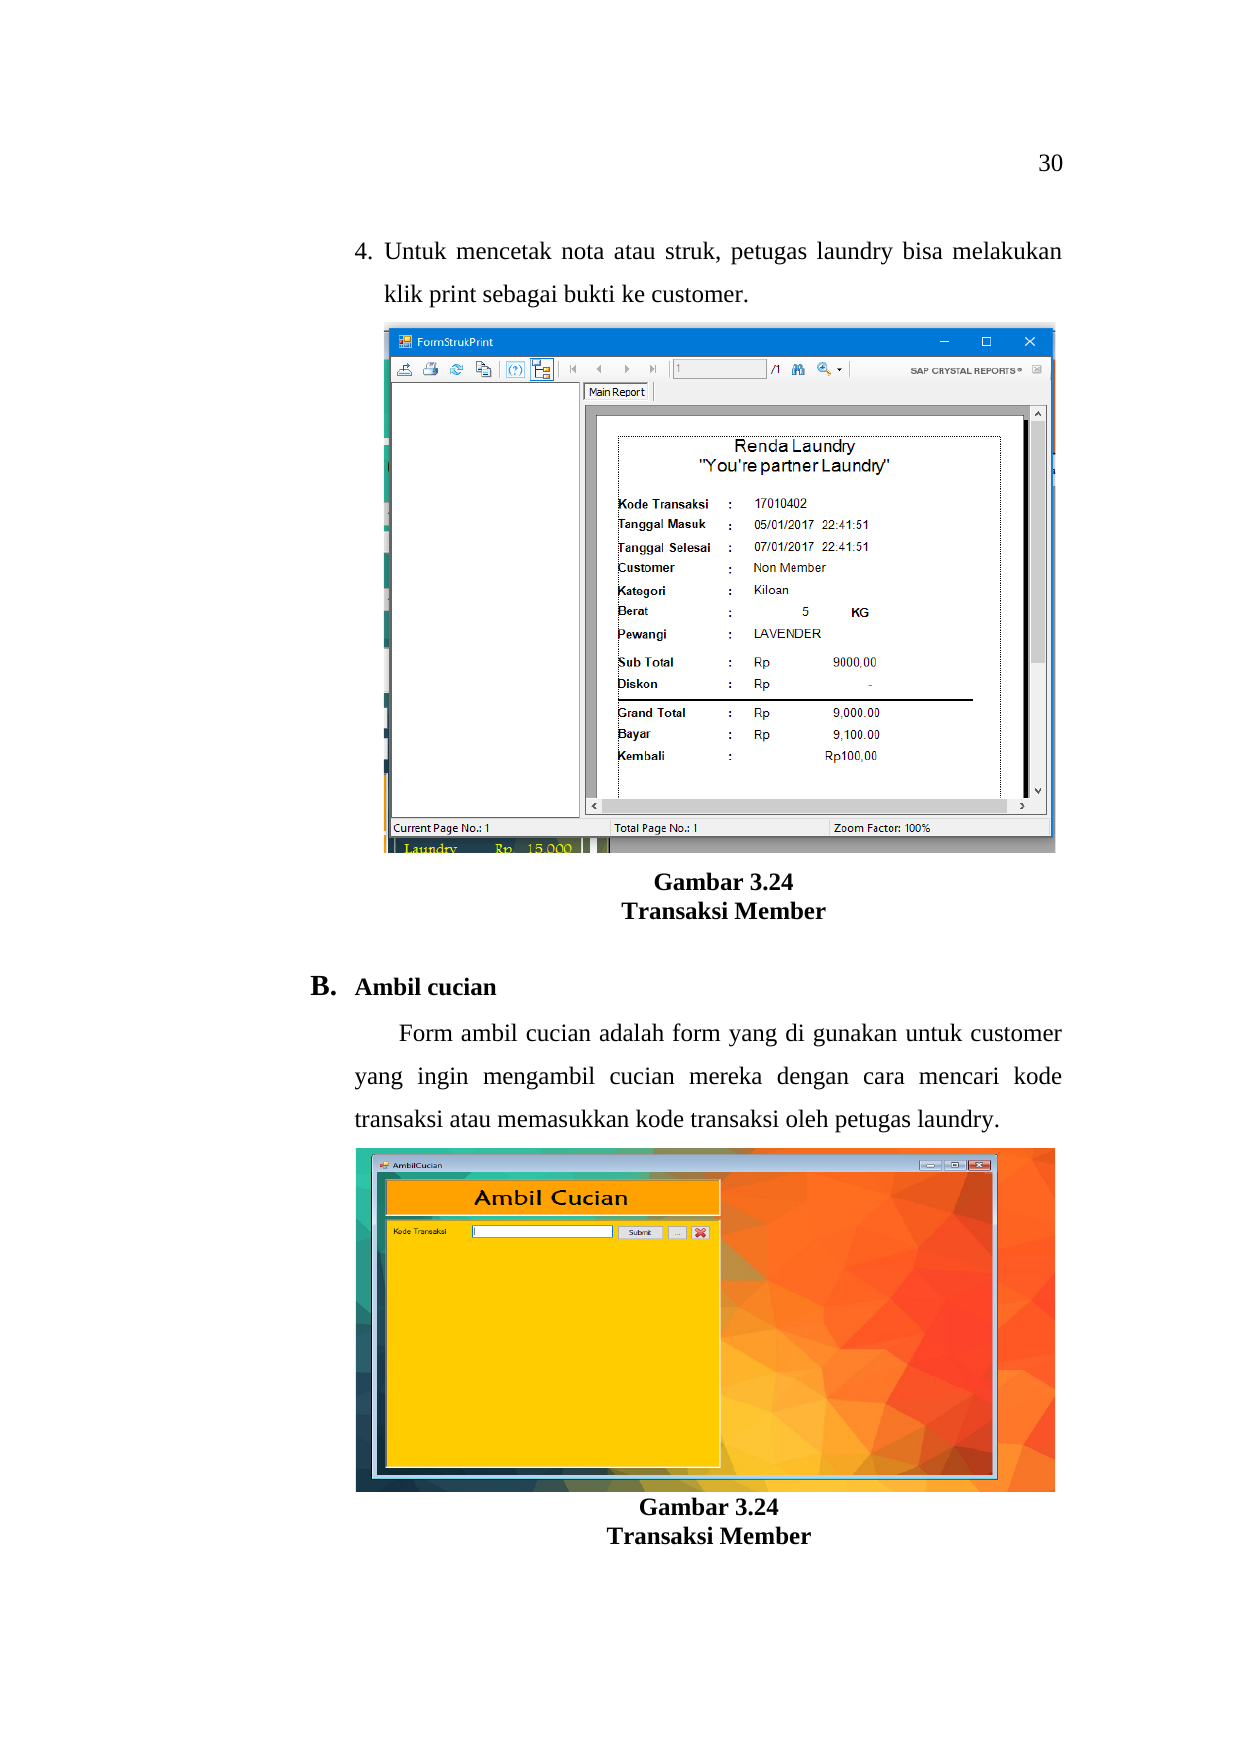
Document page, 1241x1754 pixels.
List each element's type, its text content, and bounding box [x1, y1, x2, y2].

text Transaksi Member [384, 896, 1063, 924]
list Untuk mencetak nota atau struk, petugas laundry bisa melakukan klik print sebagai bukti ke customer. [354, 236, 1063, 308]
text Transaksi Member [354, 1521, 1063, 1550]
list Form ambil cucian adalah form yang di gunakan untuk customer yang ingin mengambil cucian mereka dengan cara mencari kode transaksi atau memasukkan kode transaksi oleh petugas laundry. [354, 1018, 1063, 1133]
picture [383, 322, 1056, 853]
text Gambar 3.24 [384, 867, 1063, 896]
picture [355, 1148, 1056, 1492]
text Gambar 3.24 [354, 1492, 1063, 1521]
list Ambil cucian [310, 968, 1063, 1001]
